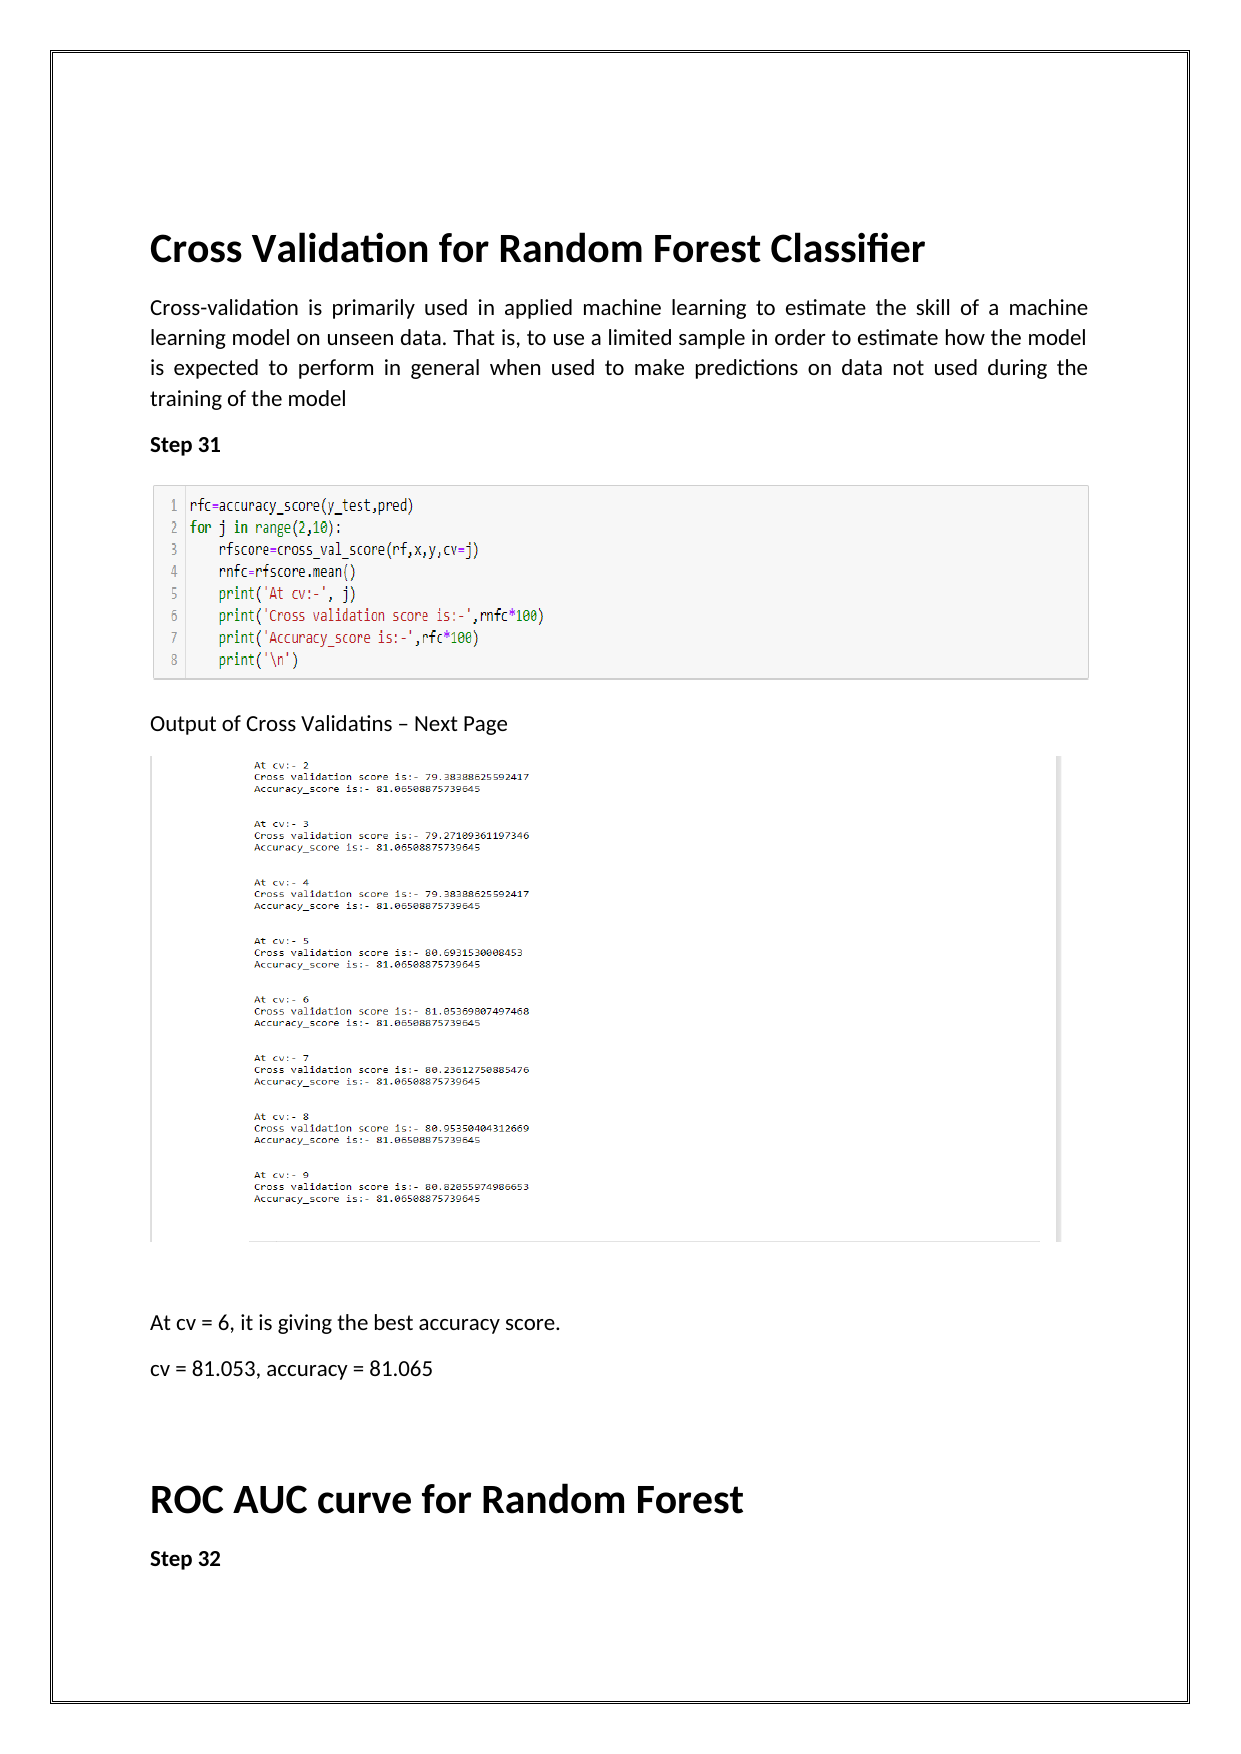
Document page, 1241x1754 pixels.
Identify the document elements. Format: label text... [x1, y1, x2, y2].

text ROC AUC curve for Random Forest [150, 1473, 1090, 1524]
picture [150, 756, 1062, 1242]
text Cross Validation for Random Forest Classifier [150, 222, 1090, 272]
text Output of Cross Validatins – Next Page [150, 709, 1090, 737]
text Step 32 [150, 1544, 1090, 1572]
text cv = 81.053, accuracy = 81.065 [150, 1354, 1090, 1382]
text Cross-validation is primarily used in applied machine learning to estimate the skill of a machine learning model on unseen data. That is, to use a limited sample in order to estimate how the model is expected to perform in general when used to make predictions on data not used during the training of the model [150, 293, 1090, 412]
picture [150, 477, 1094, 691]
text At cv = 6, it is giving the best accuracy score. [150, 1308, 1090, 1336]
text Step 31 [150, 431, 1090, 459]
